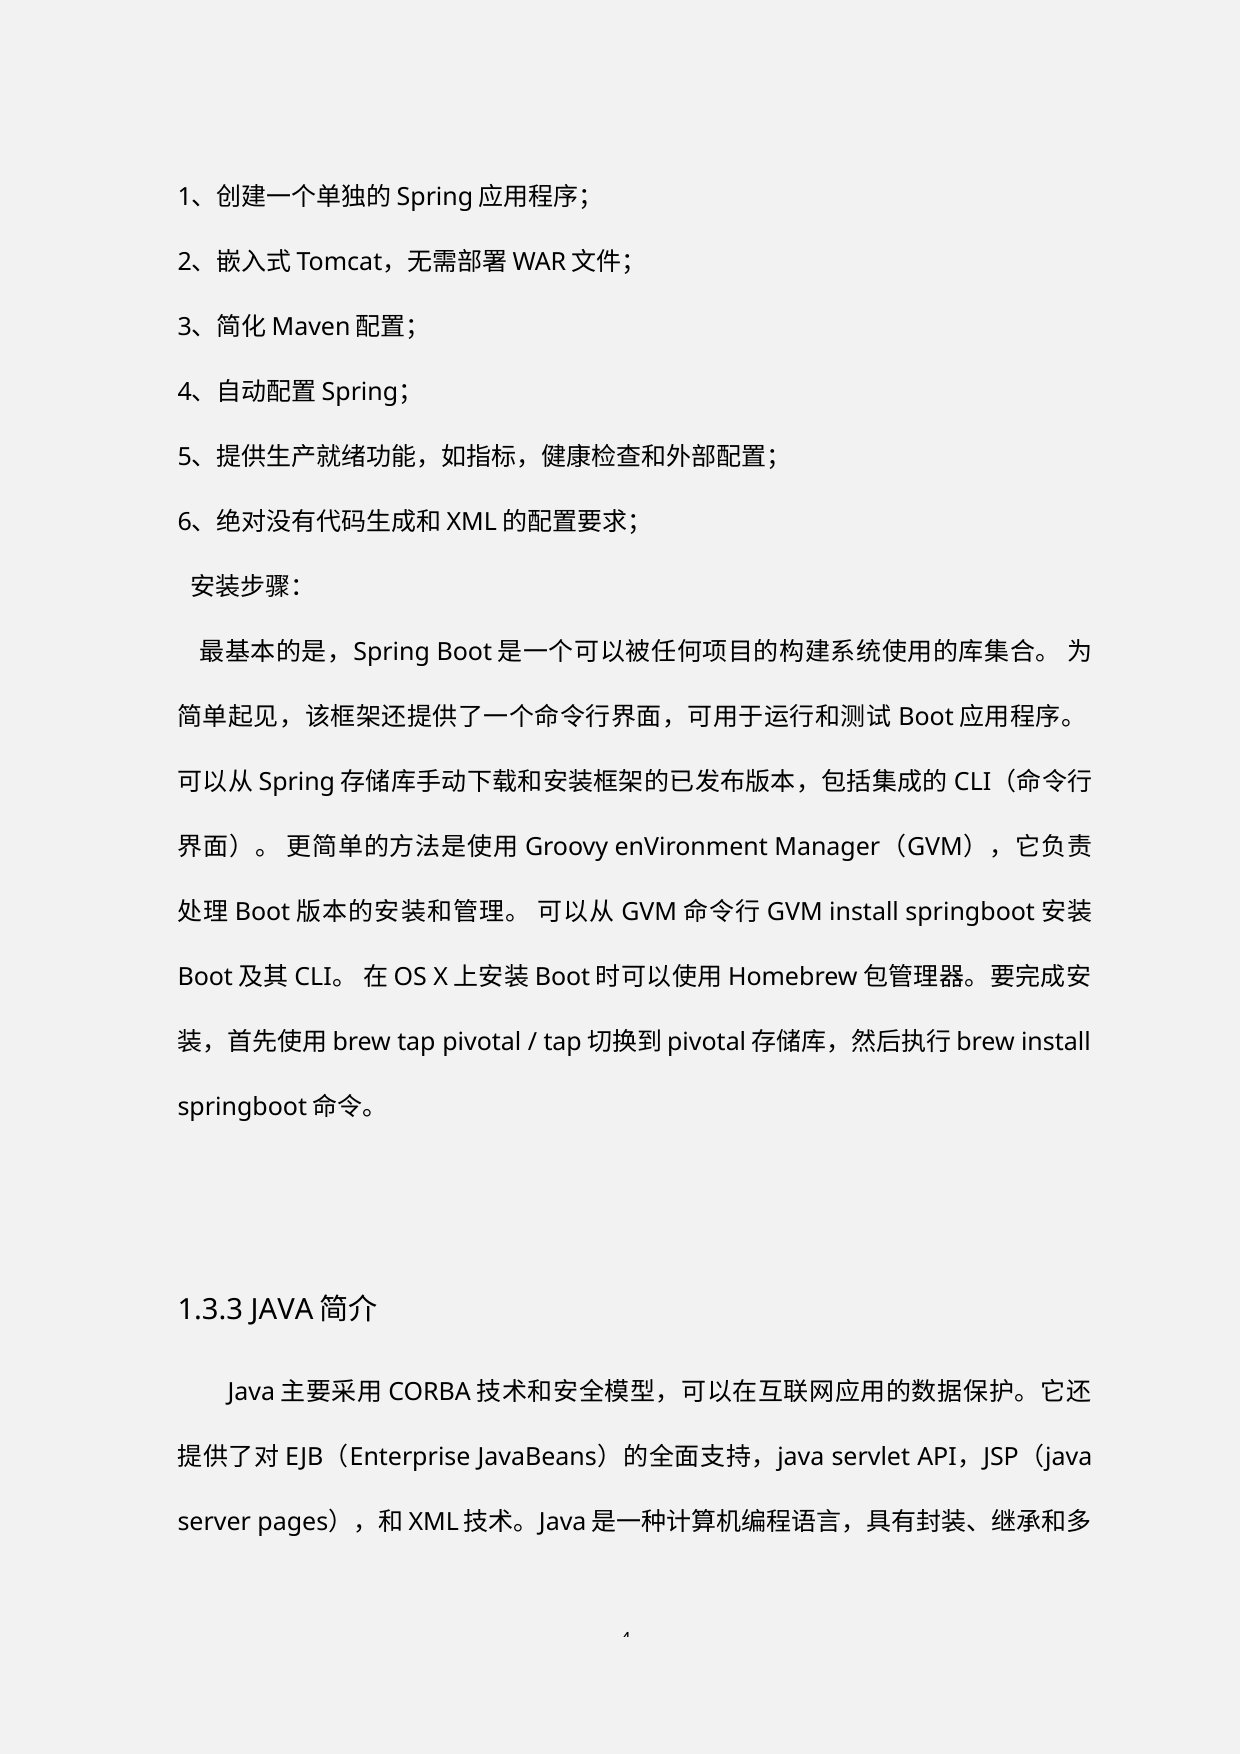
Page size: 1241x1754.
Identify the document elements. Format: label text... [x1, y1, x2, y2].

subtitle 1.3.3 JAVA简介 [177, 1274, 1092, 1339]
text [177, 162, 1092, 1137]
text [177, 1357, 1092, 1552]
